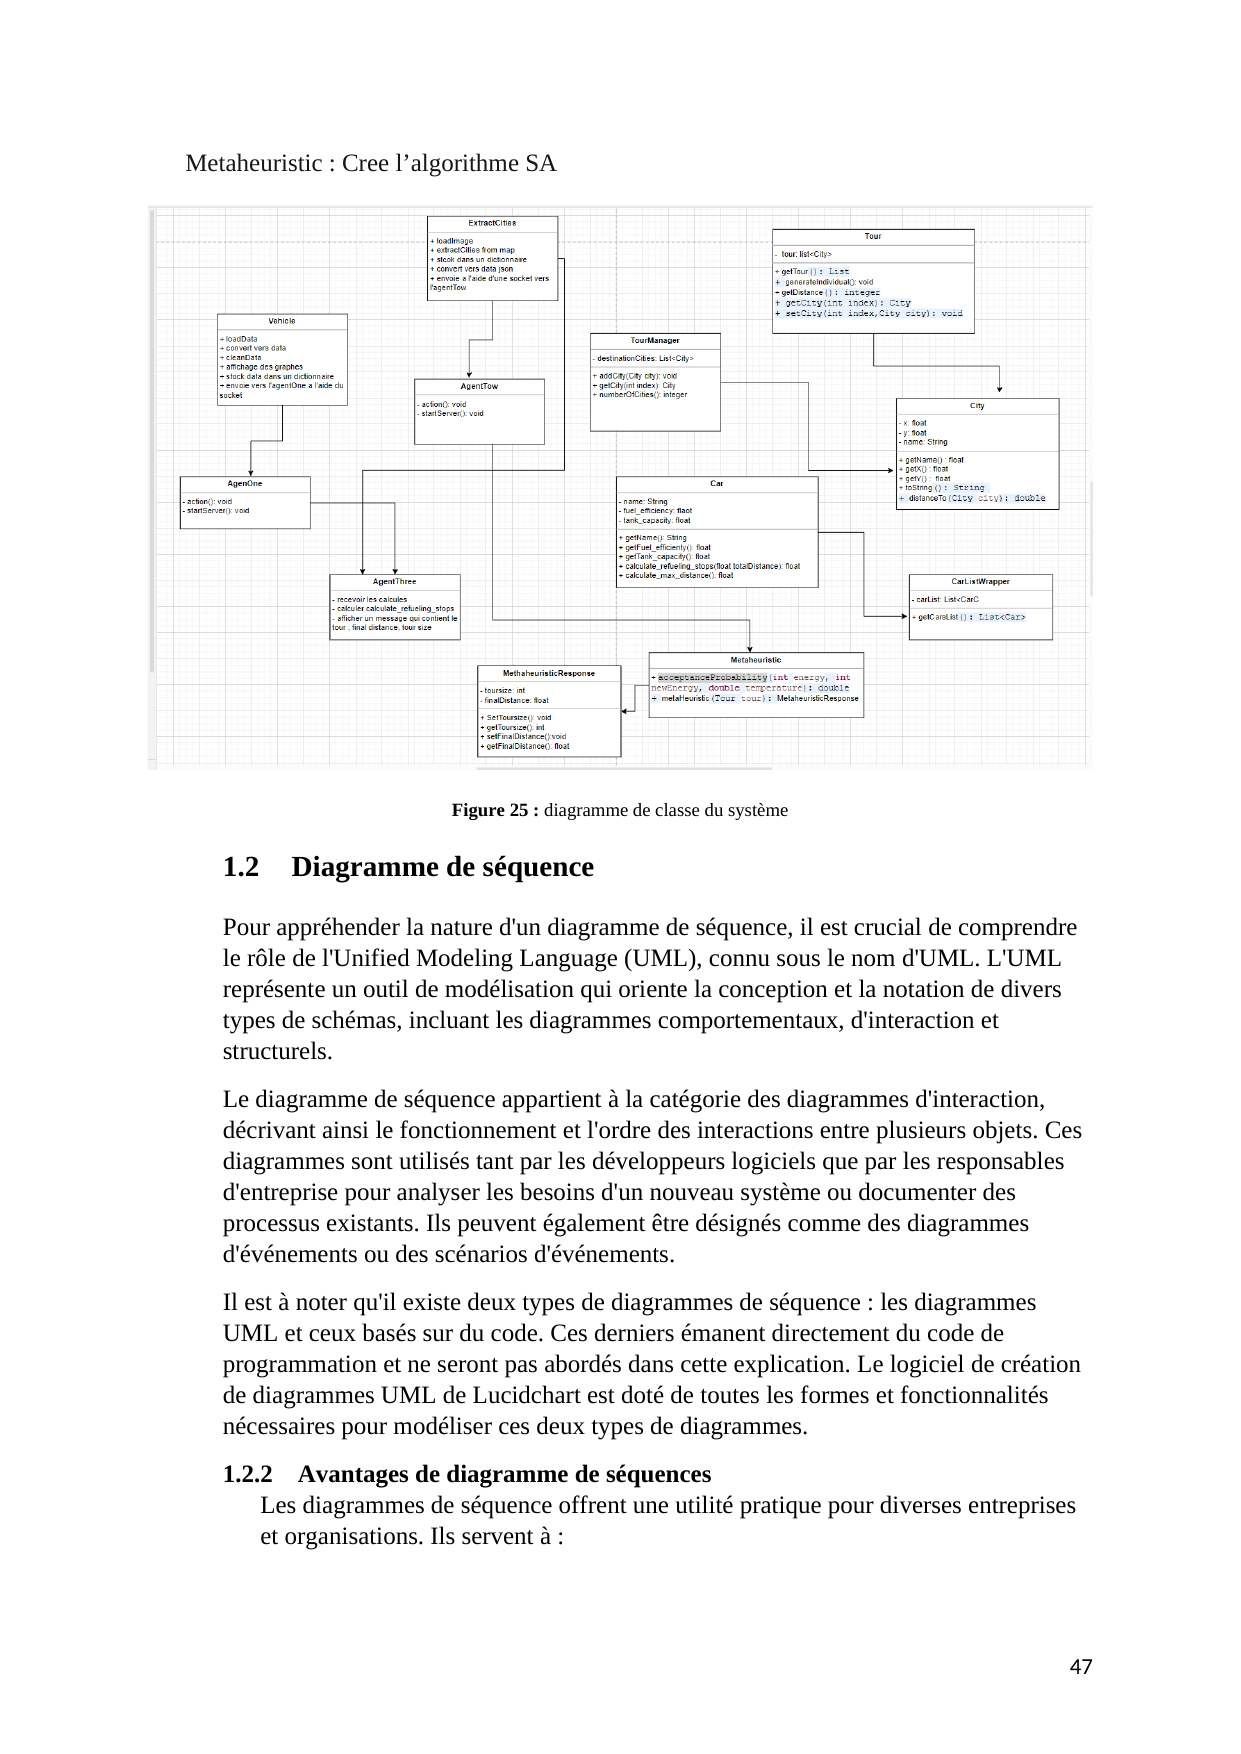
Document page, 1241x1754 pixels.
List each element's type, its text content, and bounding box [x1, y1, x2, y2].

text Pour appréhender la nature d'un diagramme de séquence, il est crucial de comprendre le rôle de l'Unified Modeling Language (UML), connu sous le nom d'UML. L'UML représente un outil de modélisation qui oriente la conception et la notation de divers types de schémas, incluant les diagrammes comportementaux, d'interaction et structurels. [223, 912, 1093, 1065]
picture [147, 205, 1093, 770]
text Metaheuristic : Cree l’algorithme SA [148, 148, 1093, 176]
text Il est à noter qu'il existe deux types de diagrammes de séquence : les diagrammes UML et ceux basés sur du code. Ces derniers émanent directement du code de programmation et ne seront pas abordés dans cette explication. Le logiciel de création de diagrammes UML de Lucidchart est doté de toutes les formes et fonctionnalités nécessaires pour modéliser ces deux types de diagrammes. [223, 1287, 1093, 1440]
subtitle Diagramme de séquence [223, 849, 1093, 883]
text Les diagrammes de séquence offrent une utilité pratique pour diverses entreprises et organisations. Ils servent à : [260, 1490, 1093, 1550]
text Le diagramme de séquence appartient à la catégorie des diagrammes d'interaction, décrivant ainsi le fonctionnement et l'ordre des interactions entre plusieurs objets. Ces diagrammes sont utilisés tant par les développeurs logiciels que par les responsables d'entreprise pour analyser les besoins d'un nouveau système ou documenter des processus existants. Ils peuvent également être désignés comme des diagrammes d'événements ou des scénarios d'événements. [223, 1084, 1093, 1268]
text Figure 25 : diagramme de classe du système [148, 799, 1093, 820]
subtitle Avantages de diagramme de séquences [223, 1459, 1093, 1488]
